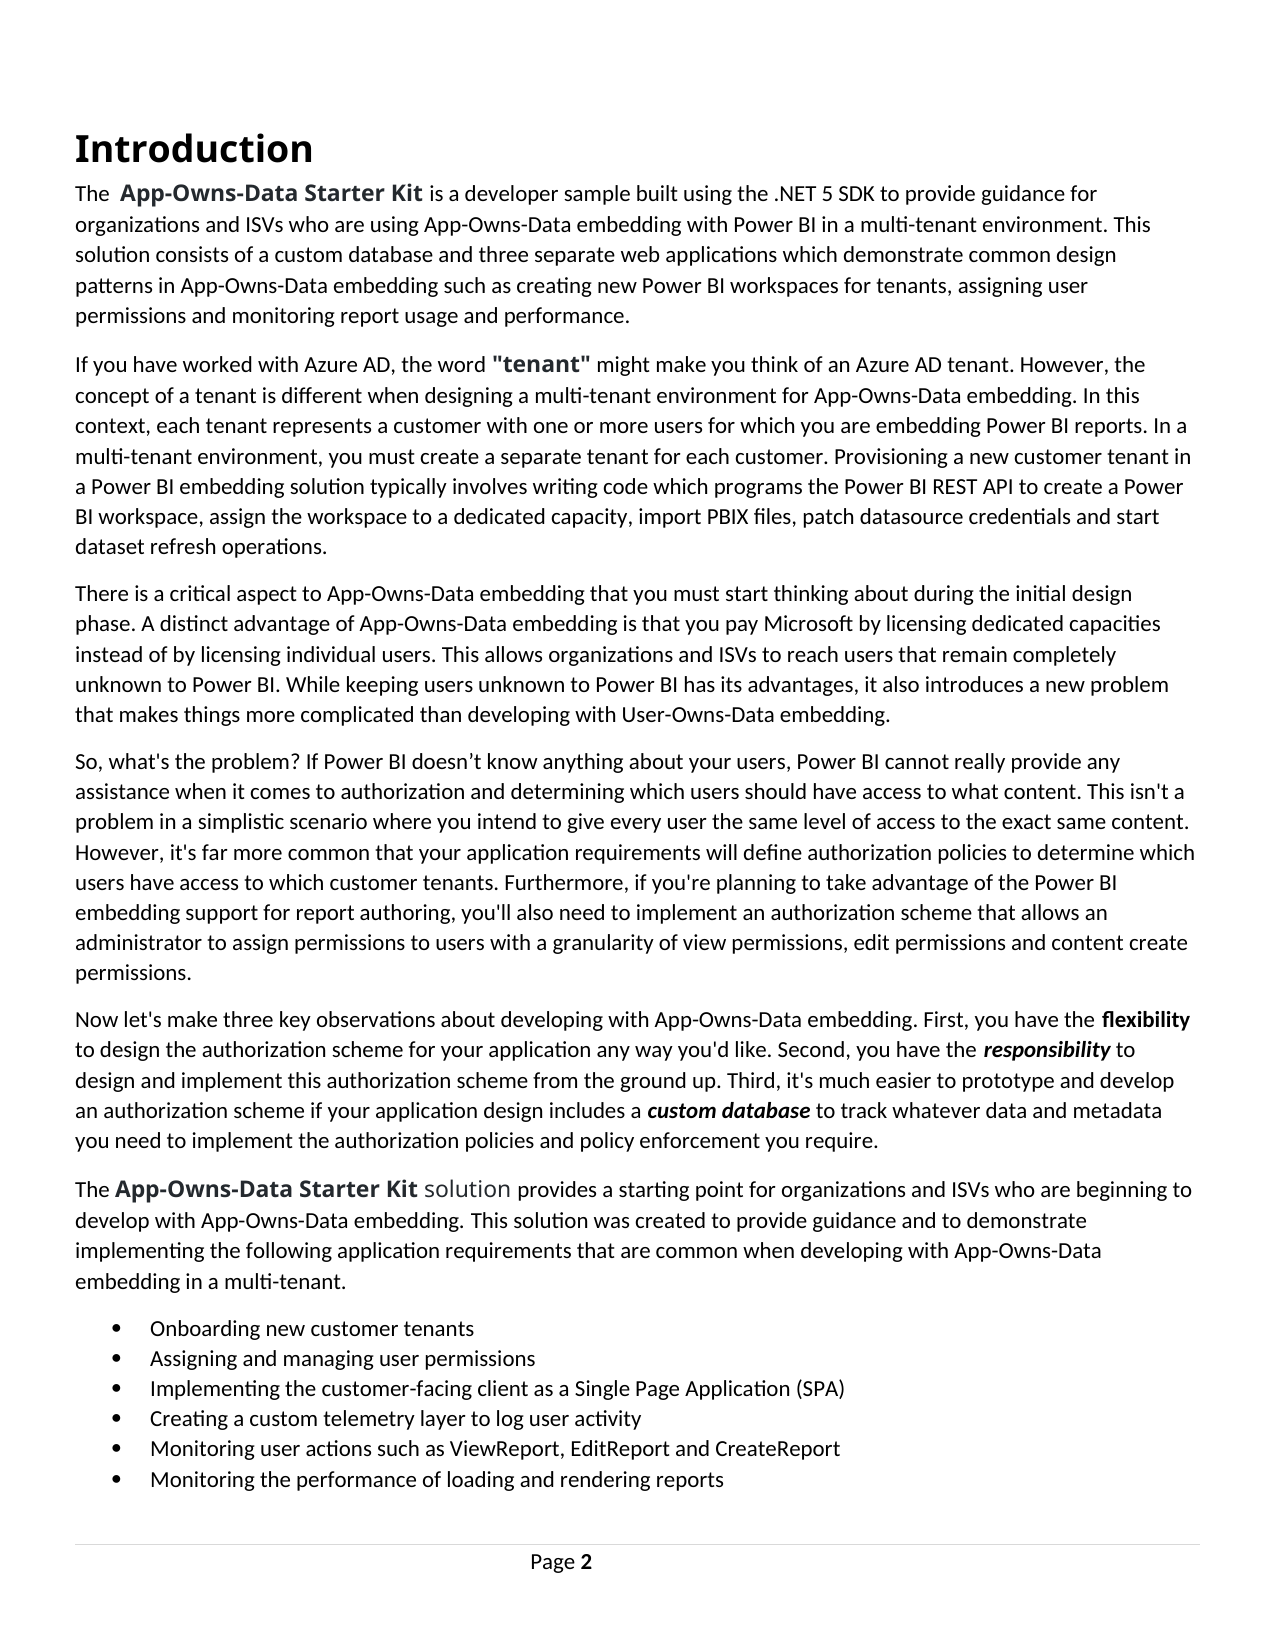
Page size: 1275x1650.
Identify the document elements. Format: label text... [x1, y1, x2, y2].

list Implementing the customer-facing client as a Single Page Application (SPA) [112, 1374, 1200, 1402]
text If you have worked with Azure AD, the word "tenant" might make you think of an Azure AD tenant. However, the concept of a tenant is different when designing a multi-tenant environment for App-Owns-Data embedding. In this context, each tenant represents a customer with one or more users for which you are embedding Power BI reports. In a multi-tenant environment, you must create a separate tenant for each customer. Provisioning a new customer tenant in a Power BI embedding solution typically involves writing code which programs the Power BI REST API to create a Power BI workspace, assign the workspace to a dedicated capacity, import PBIX files, patch datasource credentials and start dataset refresh operations. [75, 348, 1200, 560]
text The App-Owns-Data Starter Kit solution provides a starting point for organizations and ISVs who are beginning to develop with App-Owns-Data embedding. This solution was created to provide guidance and to demonstrate implementing the following application requirements that are common when developing with App-Owns-Data embedding in a multi-tenant. [75, 1173, 1200, 1295]
list Onboarding new customer tenants [112, 1314, 1200, 1342]
list Assigning and managing user permissions [112, 1344, 1200, 1372]
list Monitoring user actions such as ViewReport, EditReport and CreateReport [112, 1434, 1200, 1463]
list Creating a custom telemetry layer to log user activity [112, 1404, 1200, 1432]
text So, what's the problem? If Power BI doesn’t know anything about your users, Power BI cannot really provide any assistance when it comes to authorization and determining which users should have access to what content. This isn't a problem in a simplistic scenario where you intend to give every user the same level of access to the exact same content. However, it's far more common that your application requirements will define authorization policies to determine which users have access to which customer tenants. Furthermore, if you're planning to take advantage of the Power BI embedding support for report authoring, you'll also need to implement an authorization scheme that allows an administrator to assign permissions to users with a granularity of view permissions, edit permissions and content create permissions. [75, 747, 1200, 986]
list Monitoring the performance of loading and rendering reports [112, 1465, 1200, 1493]
text There is a critical aspect to App-Owns-Data embedding that you must start thinking about during the initial design phase. A distinct advantage of App-Owns-Data embedding is that you pay Microsoft by licensing dedicated capacities instead of by licensing individual users. This allows organizations and ISVs to reach users that remain completely unknown to Power BI. While keeping users unknown to Power BI has its advantages, it also introduces a new problem that makes things more complicated than developing with User-Owns-Data embedding. [75, 579, 1200, 728]
text The App-Owns-Data Starter Kit is a developer sample built using the .NET 5 SDK to provide guidance for organizations and ISVs who are using App-Owns-Data embedding with Power BI in a multi-tenant environment. This solution consists of a custom database and three separate web applications which demonstrate common design patterns in App-Owns-Data embedding such as creating new Power BI workspaces for tenants, assigning user permissions and monitoring report usage and performance. [75, 177, 1200, 329]
text Now let's make three key observations about developing with App-Owns-Data embedding. First, you have the flexibility to design the authorization scheme for your application any way you'd like. Second, you have the responsibility to design and implement this authorization scheme from the ground up. Third, it's much easier to prototype and develop an authorization scheme if your application design includes a custom database to track whatever data and metadata you need to implement the authorization policies and policy enforcement you require. [75, 1005, 1200, 1154]
subtitle Introduction [75, 122, 1200, 173]
